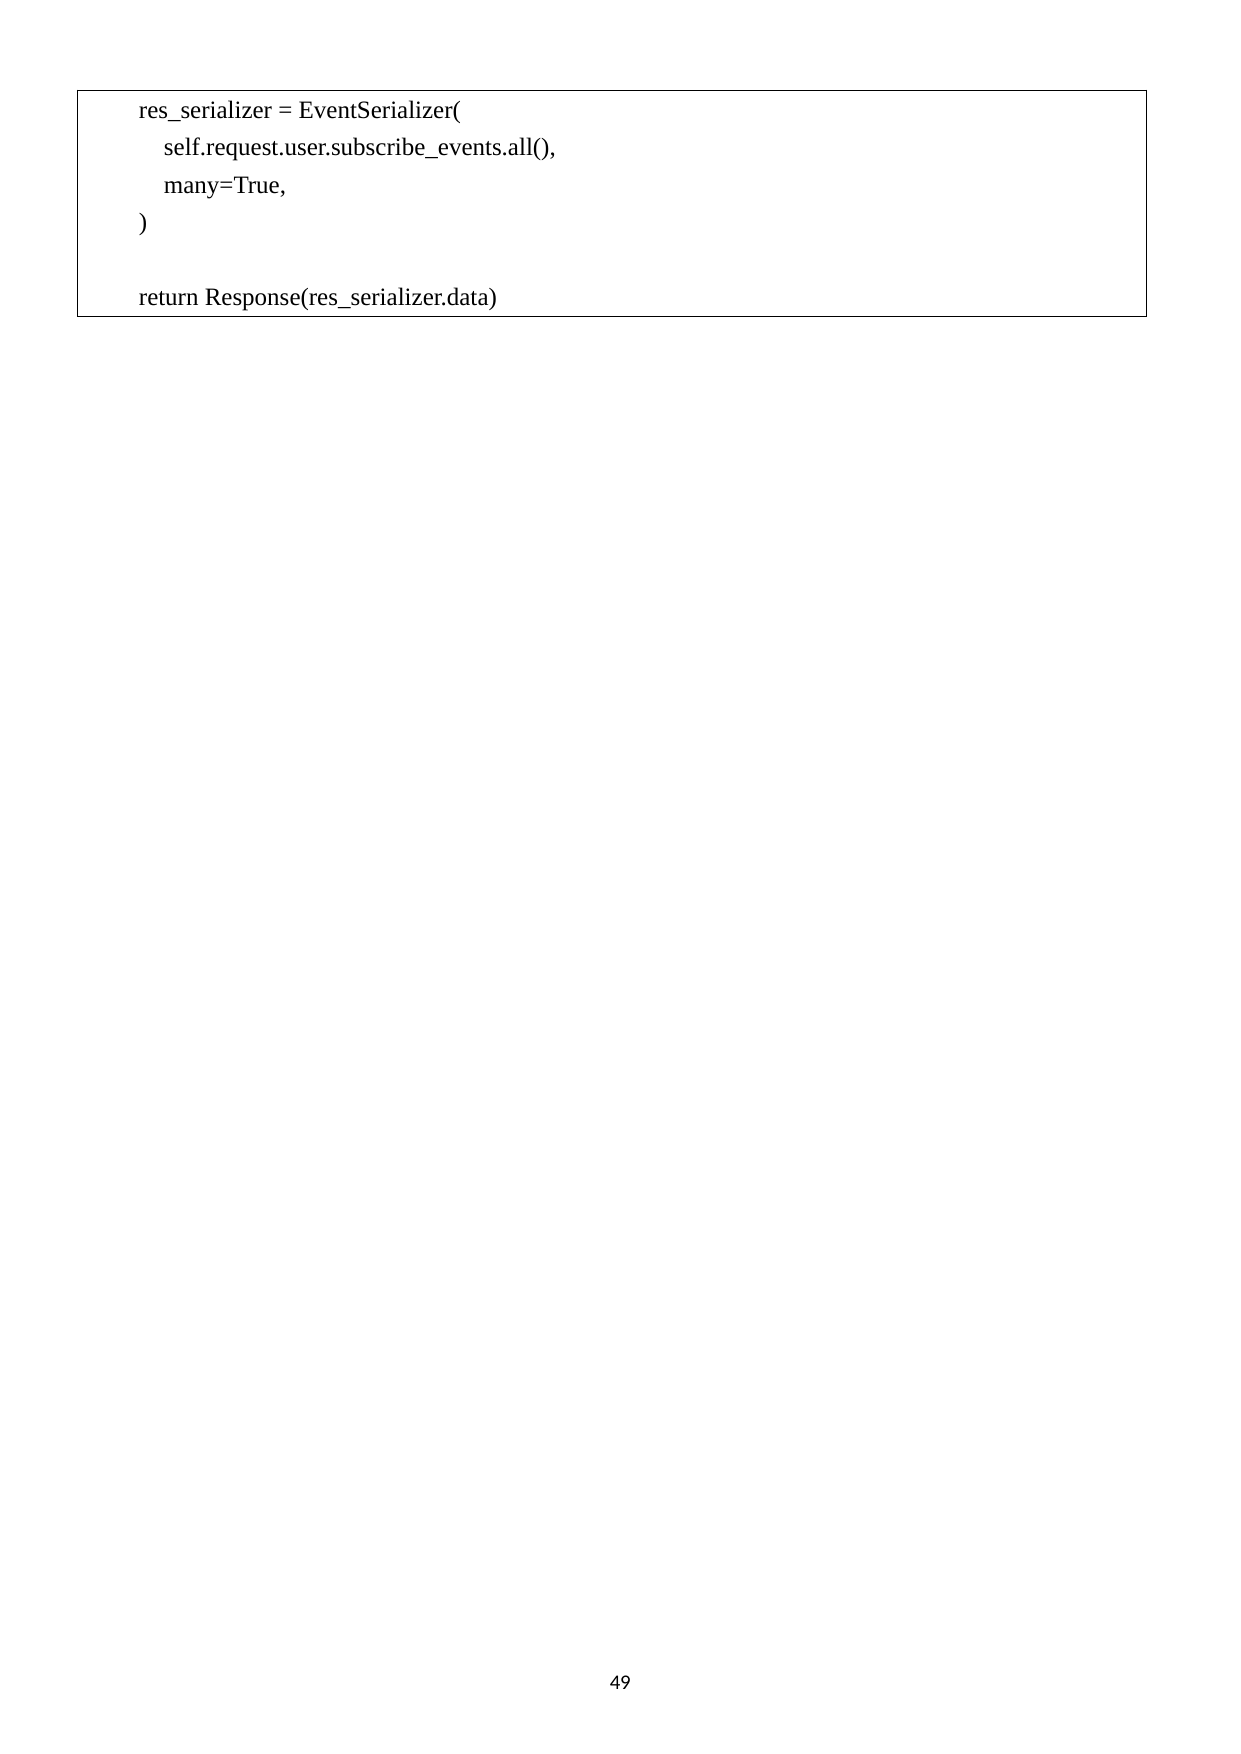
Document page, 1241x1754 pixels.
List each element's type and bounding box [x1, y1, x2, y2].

table_cell [78, 91, 1146, 316]
